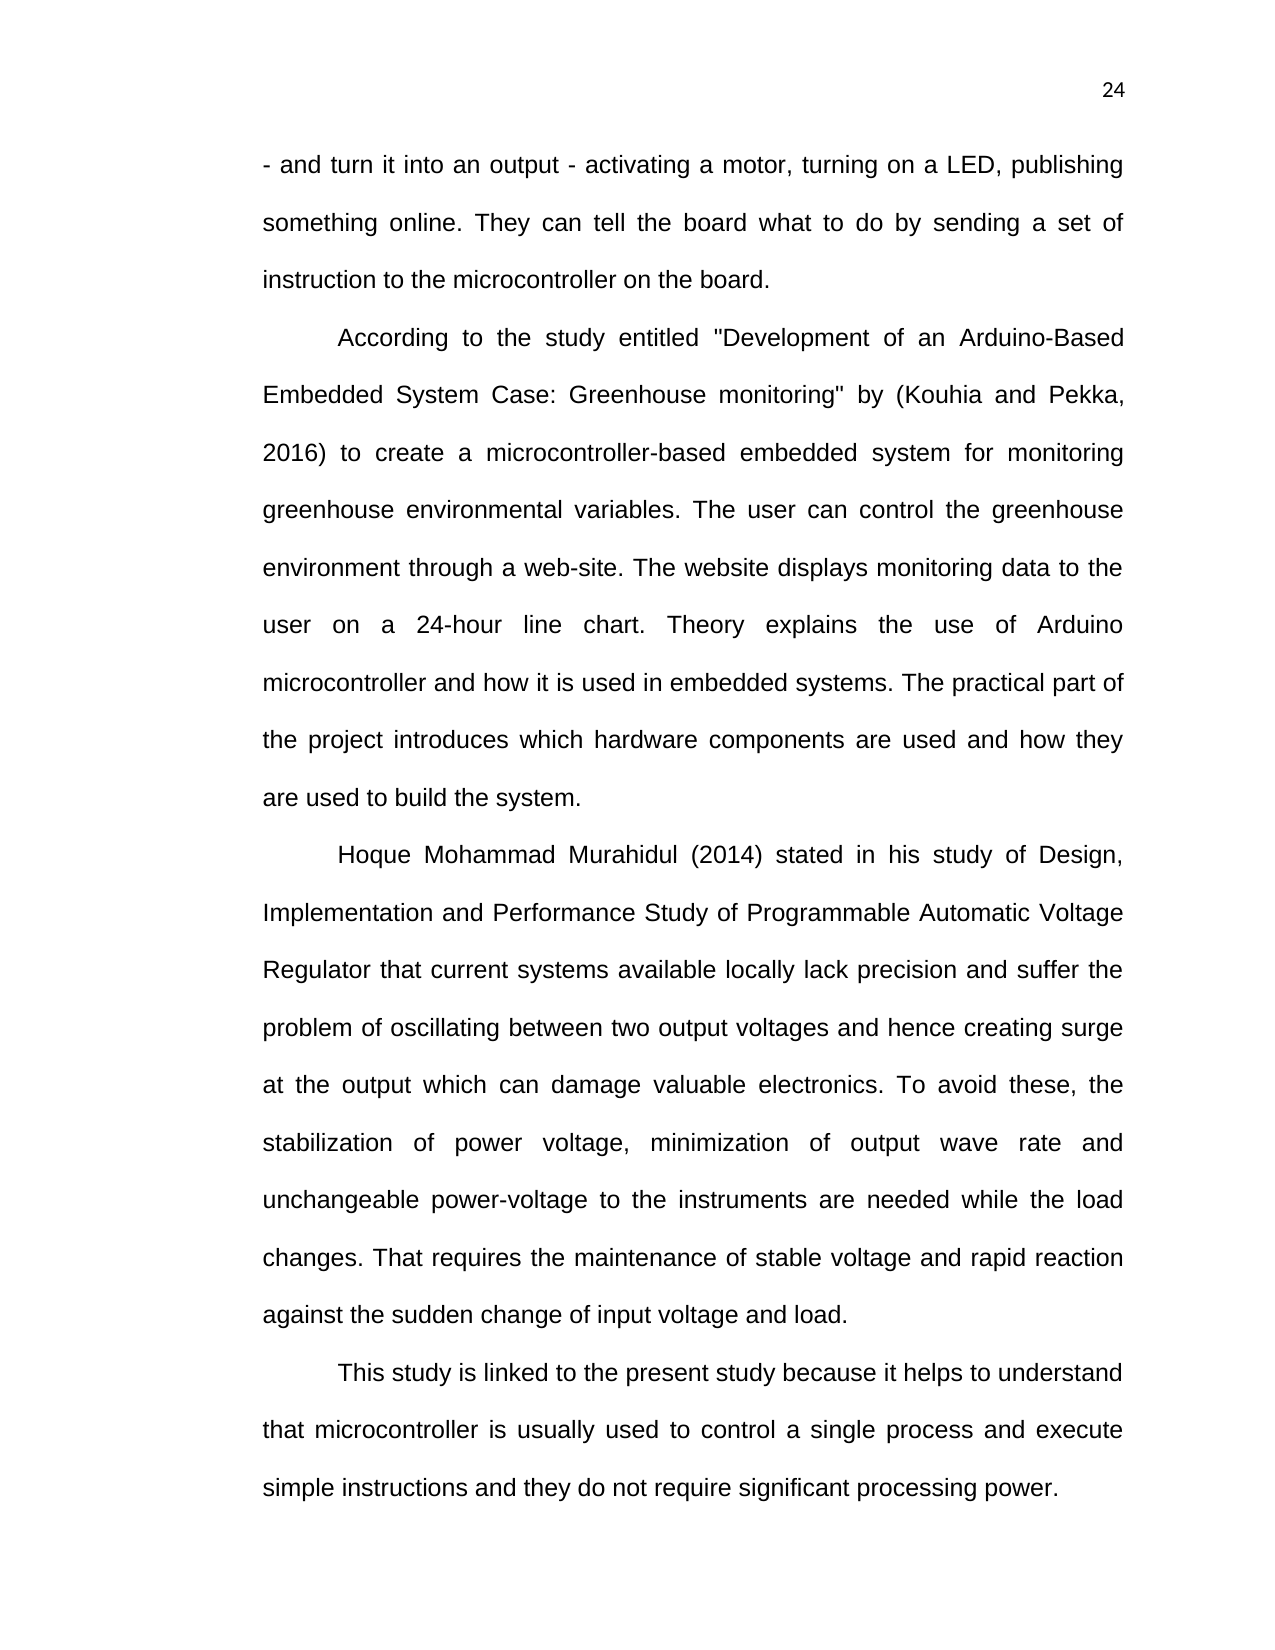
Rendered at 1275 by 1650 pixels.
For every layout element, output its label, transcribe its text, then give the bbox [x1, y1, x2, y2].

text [262, 150, 1125, 294]
text According to the study entitled "Development of an Arduino-Based Embedded System Case: Greenhouse monitoring" by (Kouhia and Pekka, 2016) to create a microcontroller-based embedded system for monitoring greenhouse environmental variables. The user can control the greenhouse environment through a web-site. The website displays monitoring data to the user on a 24-hour line chart. Theory explains the use of Arduino microcontroller and how it is used in embedded systems. The practical part of the project introduces which hardware components are used and how they are used to build the system. [262, 322, 1125, 811]
text This study is linked to the present study because it helps to understand that microcontroller is usually used to control a single process and execute simple instructions and they do not require significant processing power. [262, 1357, 1125, 1501]
text Hoque Mohammad Murahidul (2014) stated in his study of Design, Implementation and Performance Study of Programmable Automatic Voltage Regulator that current systems available locally lack precision and suffer the problem of oscillating between two output voltages and hence creating surge at the output which can damage valuable electronics. To avoid these, the stabilization of power voltage, minimization of output wave rate and unchangeable power-voltage to the instruments are needed while the load changes. That requires the maintenance of stable voltage and rapid reaction against the sudden change of input voltage and load. [262, 840, 1125, 1329]
